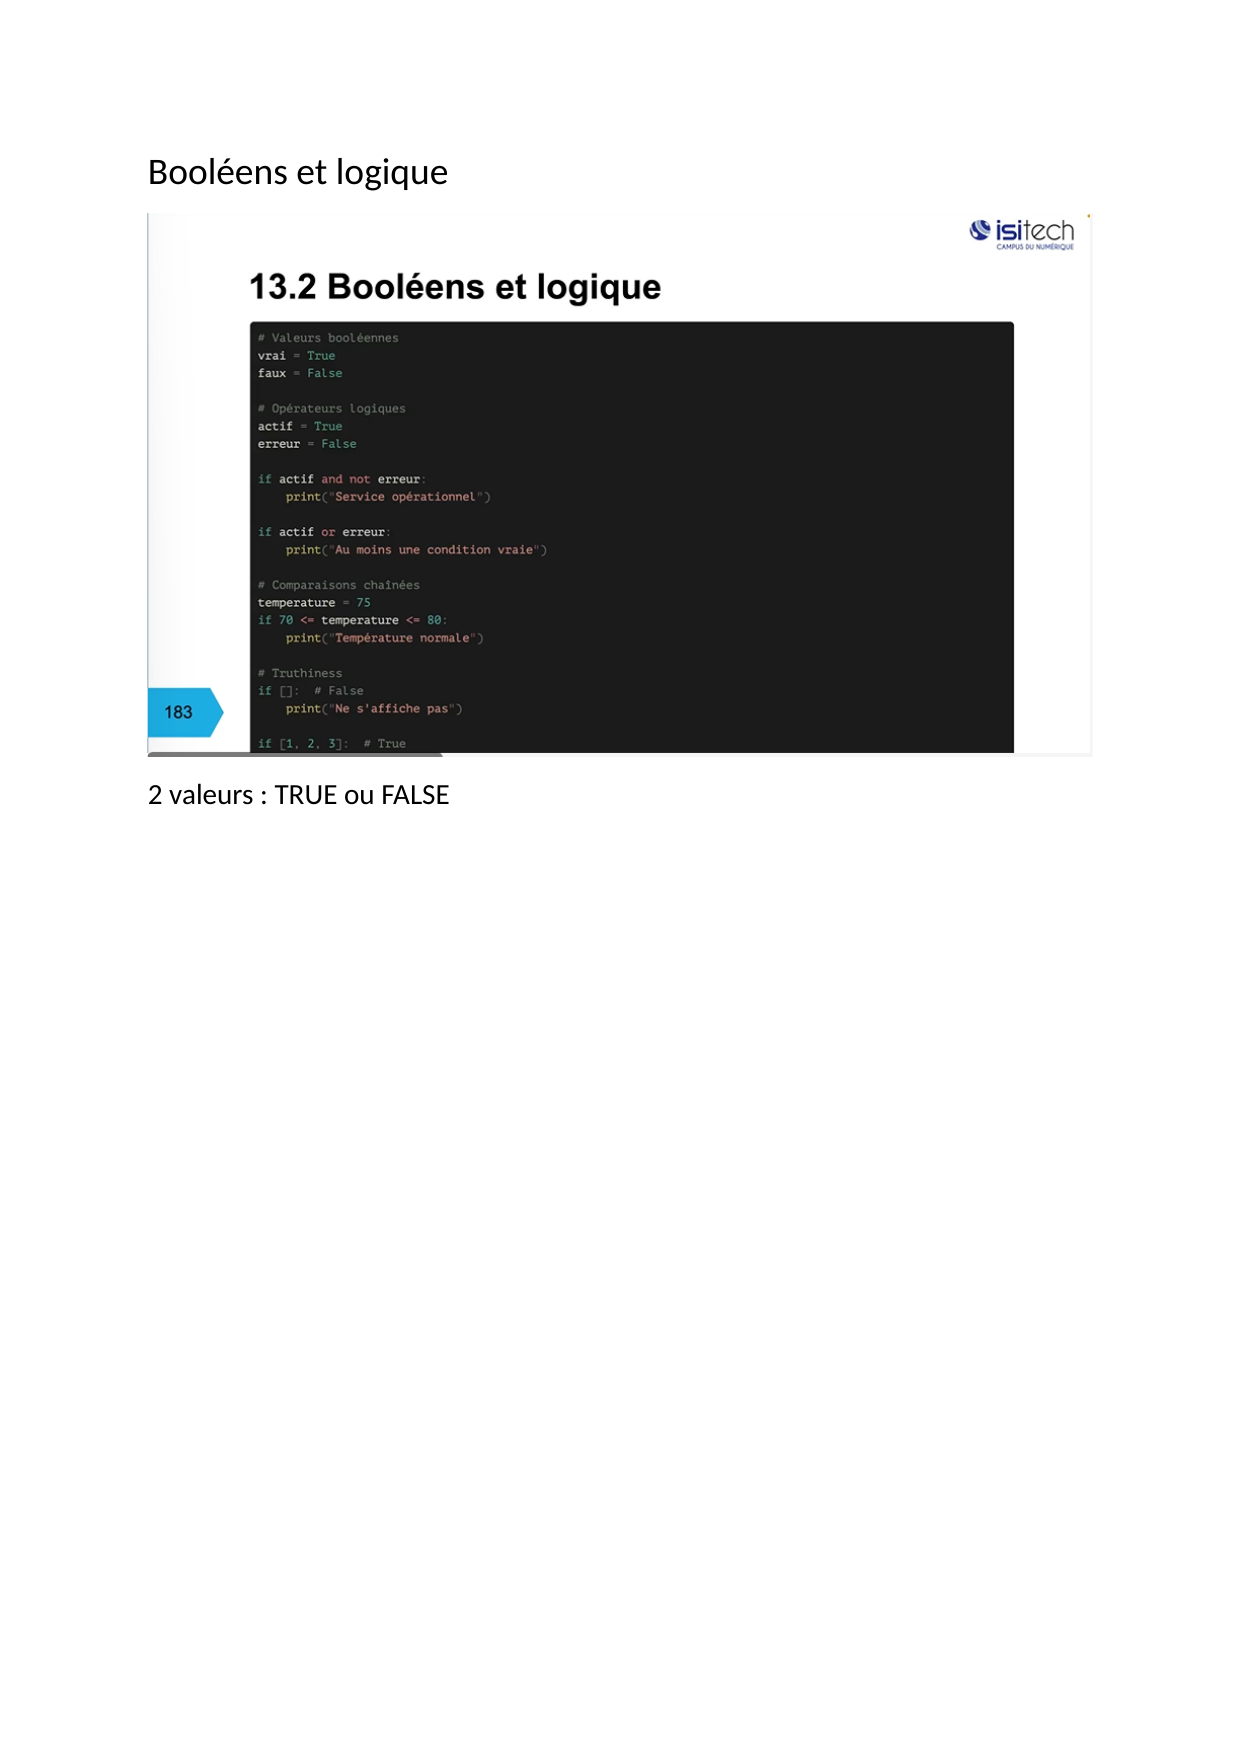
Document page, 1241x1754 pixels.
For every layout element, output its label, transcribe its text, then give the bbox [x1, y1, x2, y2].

text Booléens et logique [148, 148, 1093, 193]
picture [147, 213, 1093, 757]
text 2 valeurs : TRUE ou FALSE [148, 776, 1093, 812]
